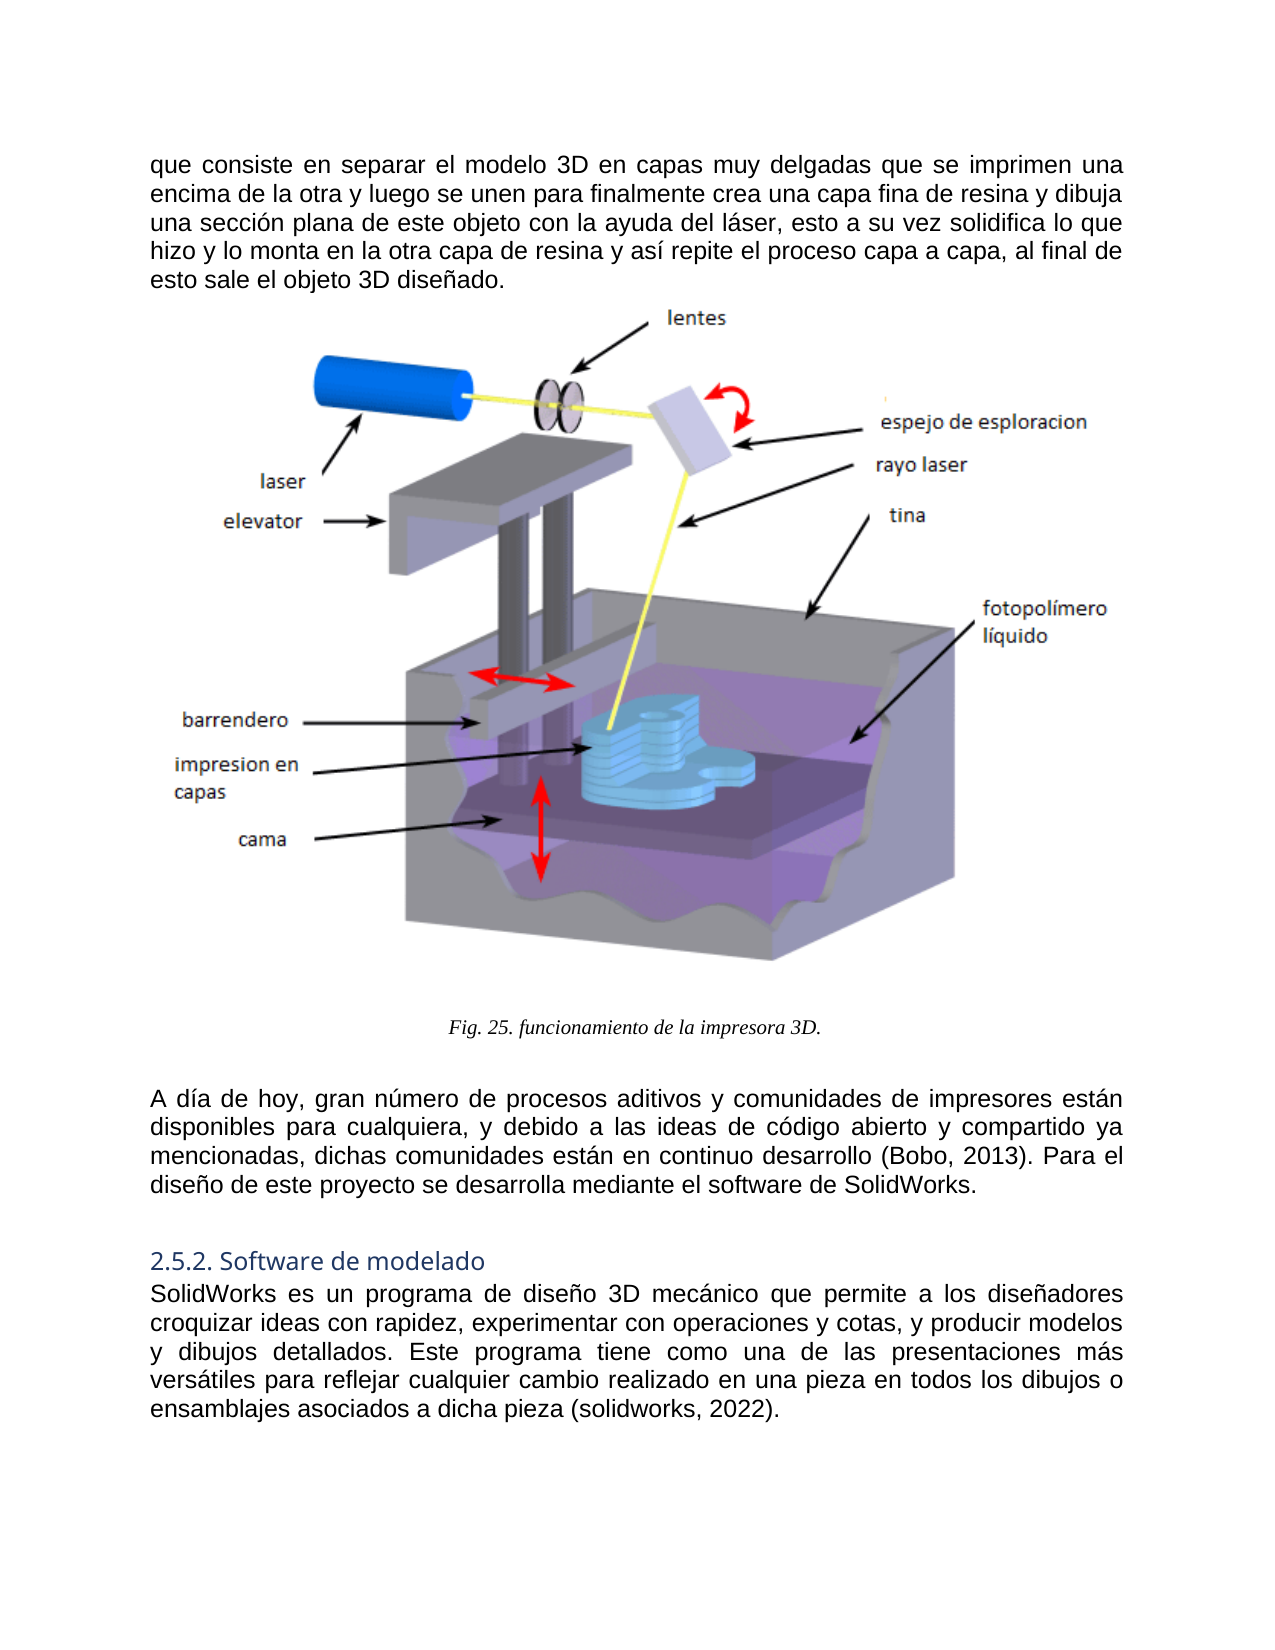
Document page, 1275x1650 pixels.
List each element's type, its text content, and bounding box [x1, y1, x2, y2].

text A día de hoy, gran número de procesos aditivos y comunidades de impresores están disponibles para cualquiera, y debido a las ideas de código abierto y compartido ya mencionadas, dichas comunidades están en continuo desarrollo (Bobo, 2013). Para el diseño de este proyecto se desarrolla mediante el software de SolidWorks. [150, 1084, 1125, 1199]
text Fig. 25. funcionamiento de la impresora 3D. [150, 1015, 1125, 1039]
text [150, 150, 1125, 293]
subtitle 2.5.2. Software de modelado [150, 1243, 1125, 1277]
text SolidWorks es un programa de diseño 3D mecánico que permite a los diseñadores croquizar ideas con rapidez, experimentar con operaciones y cotas, y producir modelos y dibujos detallados. Este programa tiene como una de las presentaciones más versátiles para reflejar cualquier cambio realizado en una pieza en todos los dibujos o ensamblajes asociados a dicha pieza (solidworks, 2022). [150, 1279, 1125, 1423]
picture [150, 293, 1125, 987]
